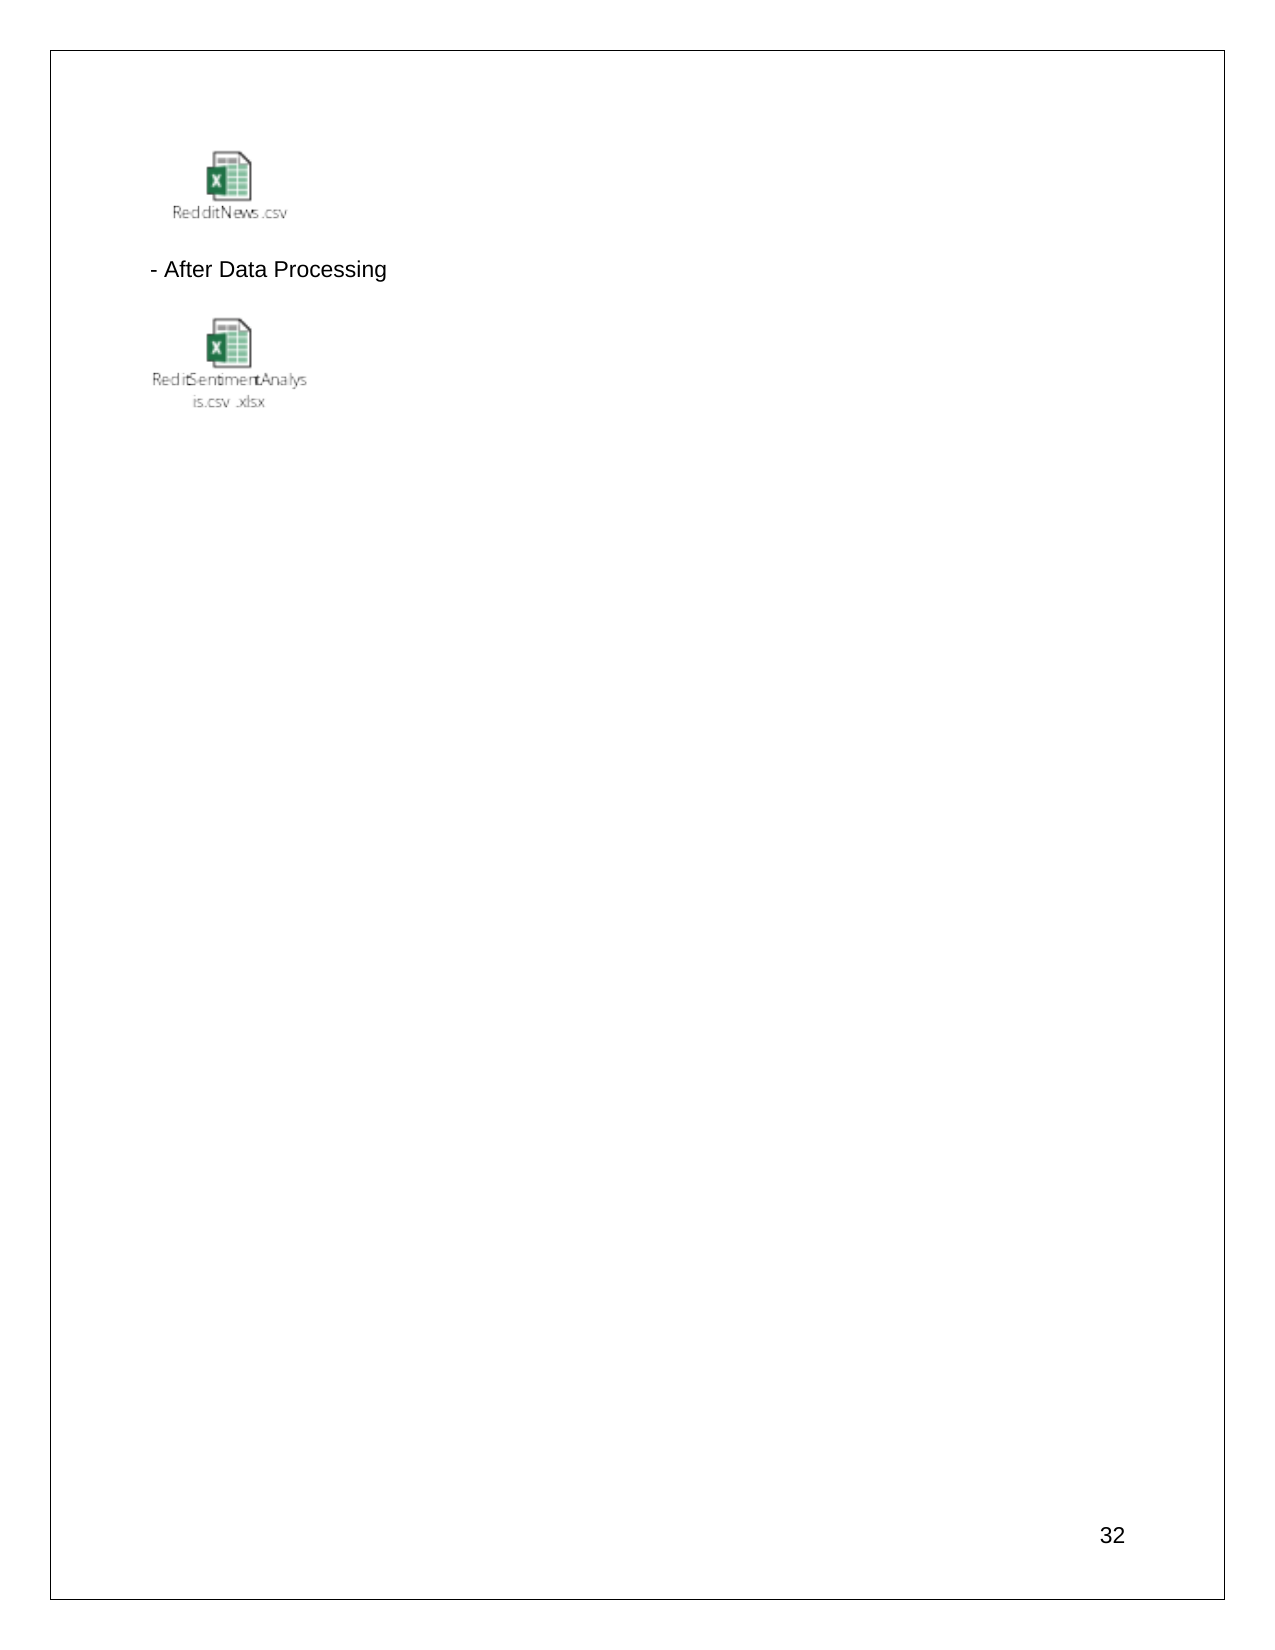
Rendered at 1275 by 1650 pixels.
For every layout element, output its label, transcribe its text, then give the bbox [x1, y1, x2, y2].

text - After Data Processing [150, 256, 1125, 282]
